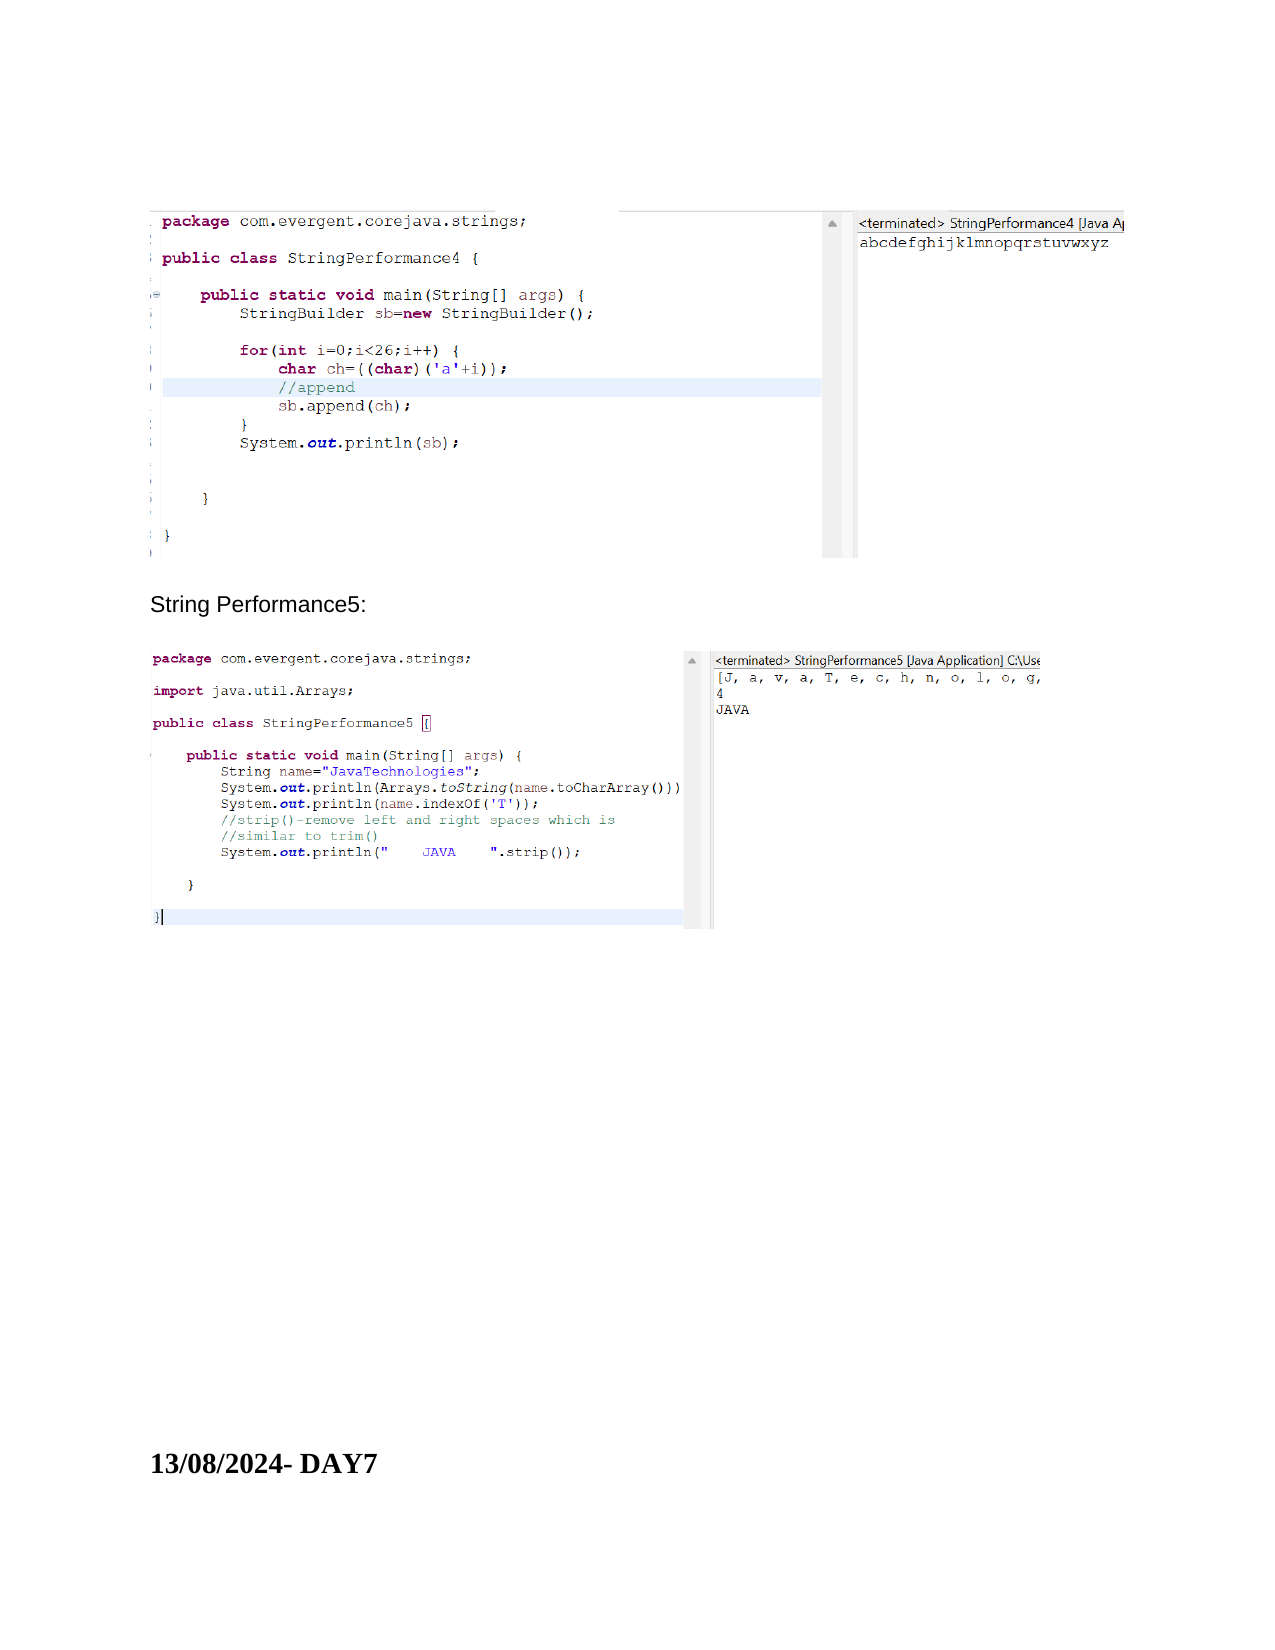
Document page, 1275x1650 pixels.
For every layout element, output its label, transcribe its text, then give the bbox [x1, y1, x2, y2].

list String Performance5: [150, 591, 1125, 618]
picture [150, 651, 1040, 929]
picture [150, 210, 1124, 558]
list 13/08/2024- DAY7 [150, 1446, 1125, 1480]
